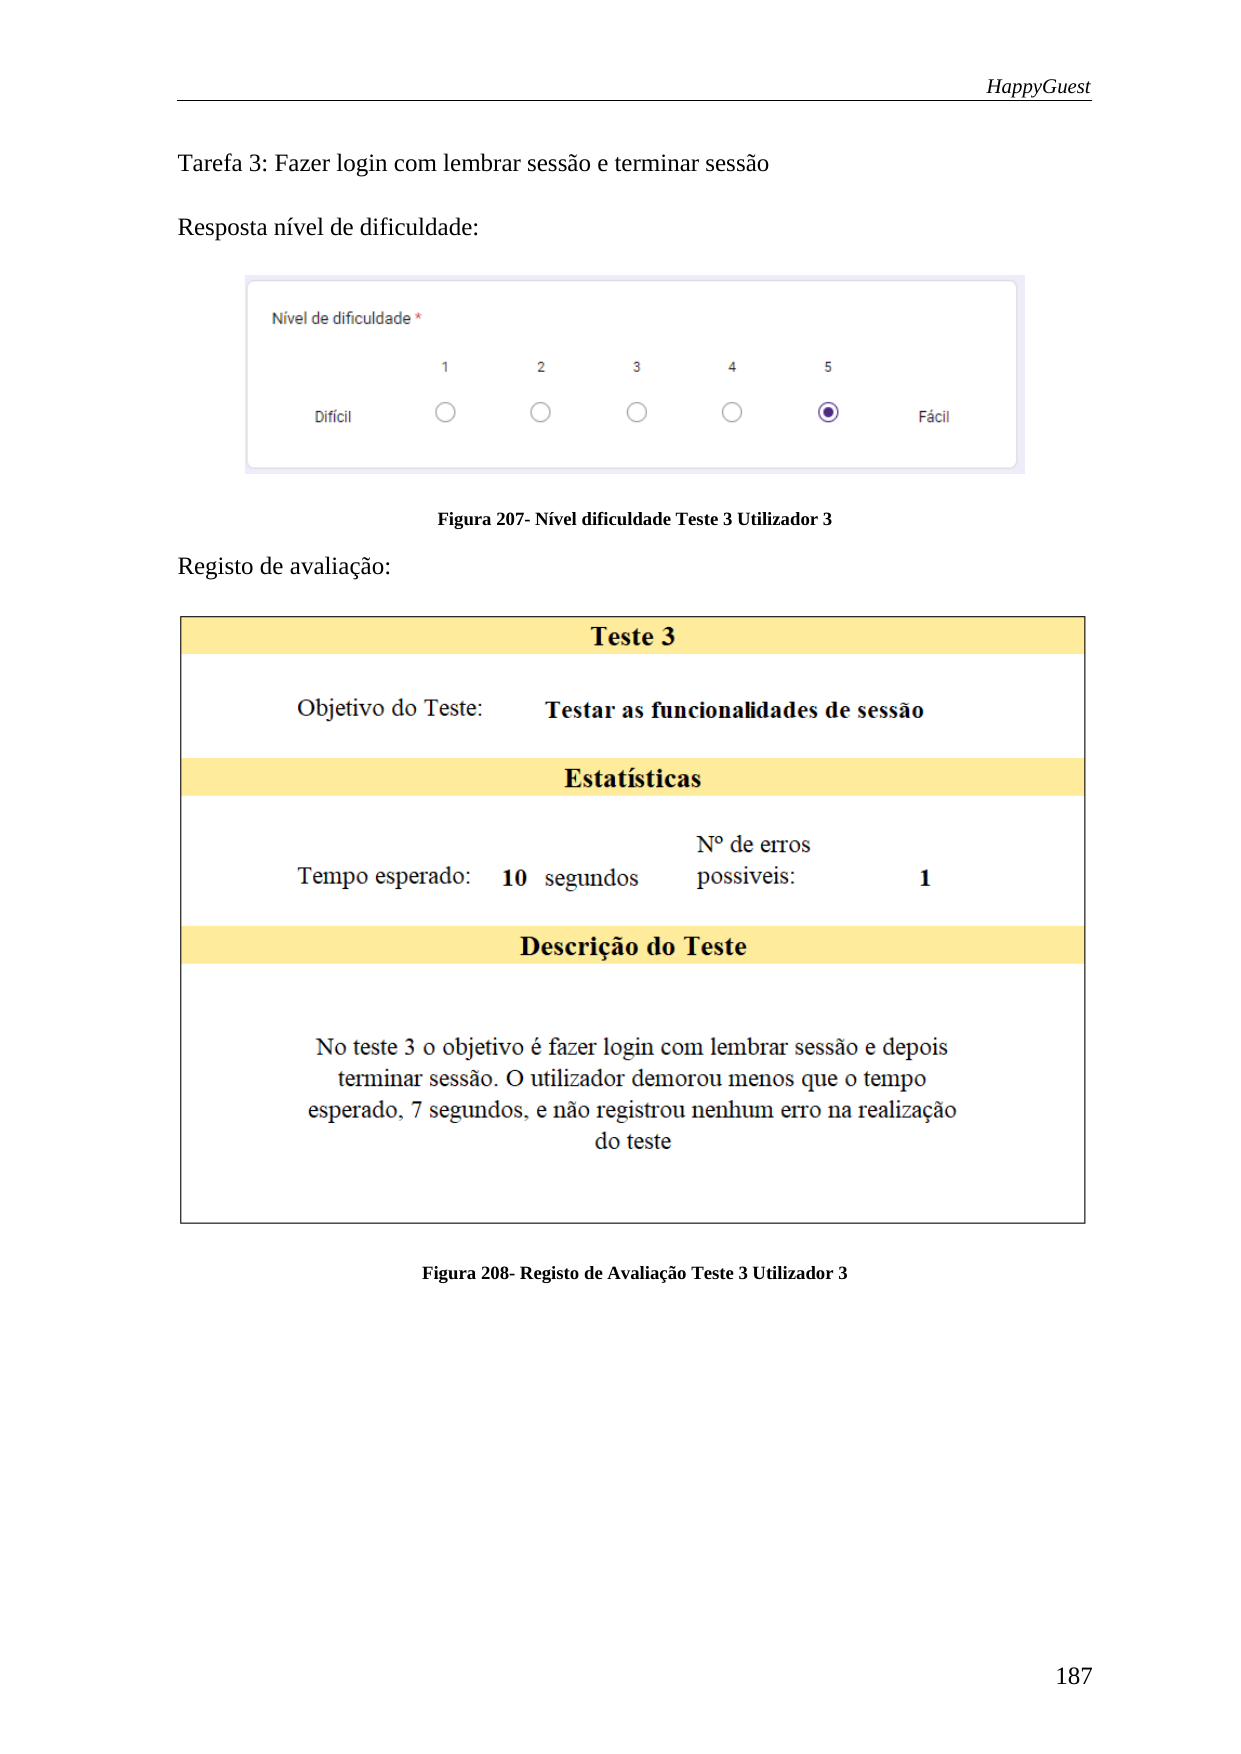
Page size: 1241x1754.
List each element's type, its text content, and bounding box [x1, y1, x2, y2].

picture [177, 614, 1093, 1227]
text Registo de avaliação: [177, 551, 1092, 579]
text Tarefa 3: Fazer login com lembrar sessão e terminar sessão [177, 148, 1092, 176]
text Figura 208- Registo de Avaliação Teste 3 Utilizador 3 [177, 1262, 1092, 1283]
text Figura 207- Nível dificuldade Teste 3 Utilizador 3 [177, 508, 1092, 530]
text Resposta nível de dificuldade: [177, 212, 1092, 240]
picture [244, 275, 1025, 474]
